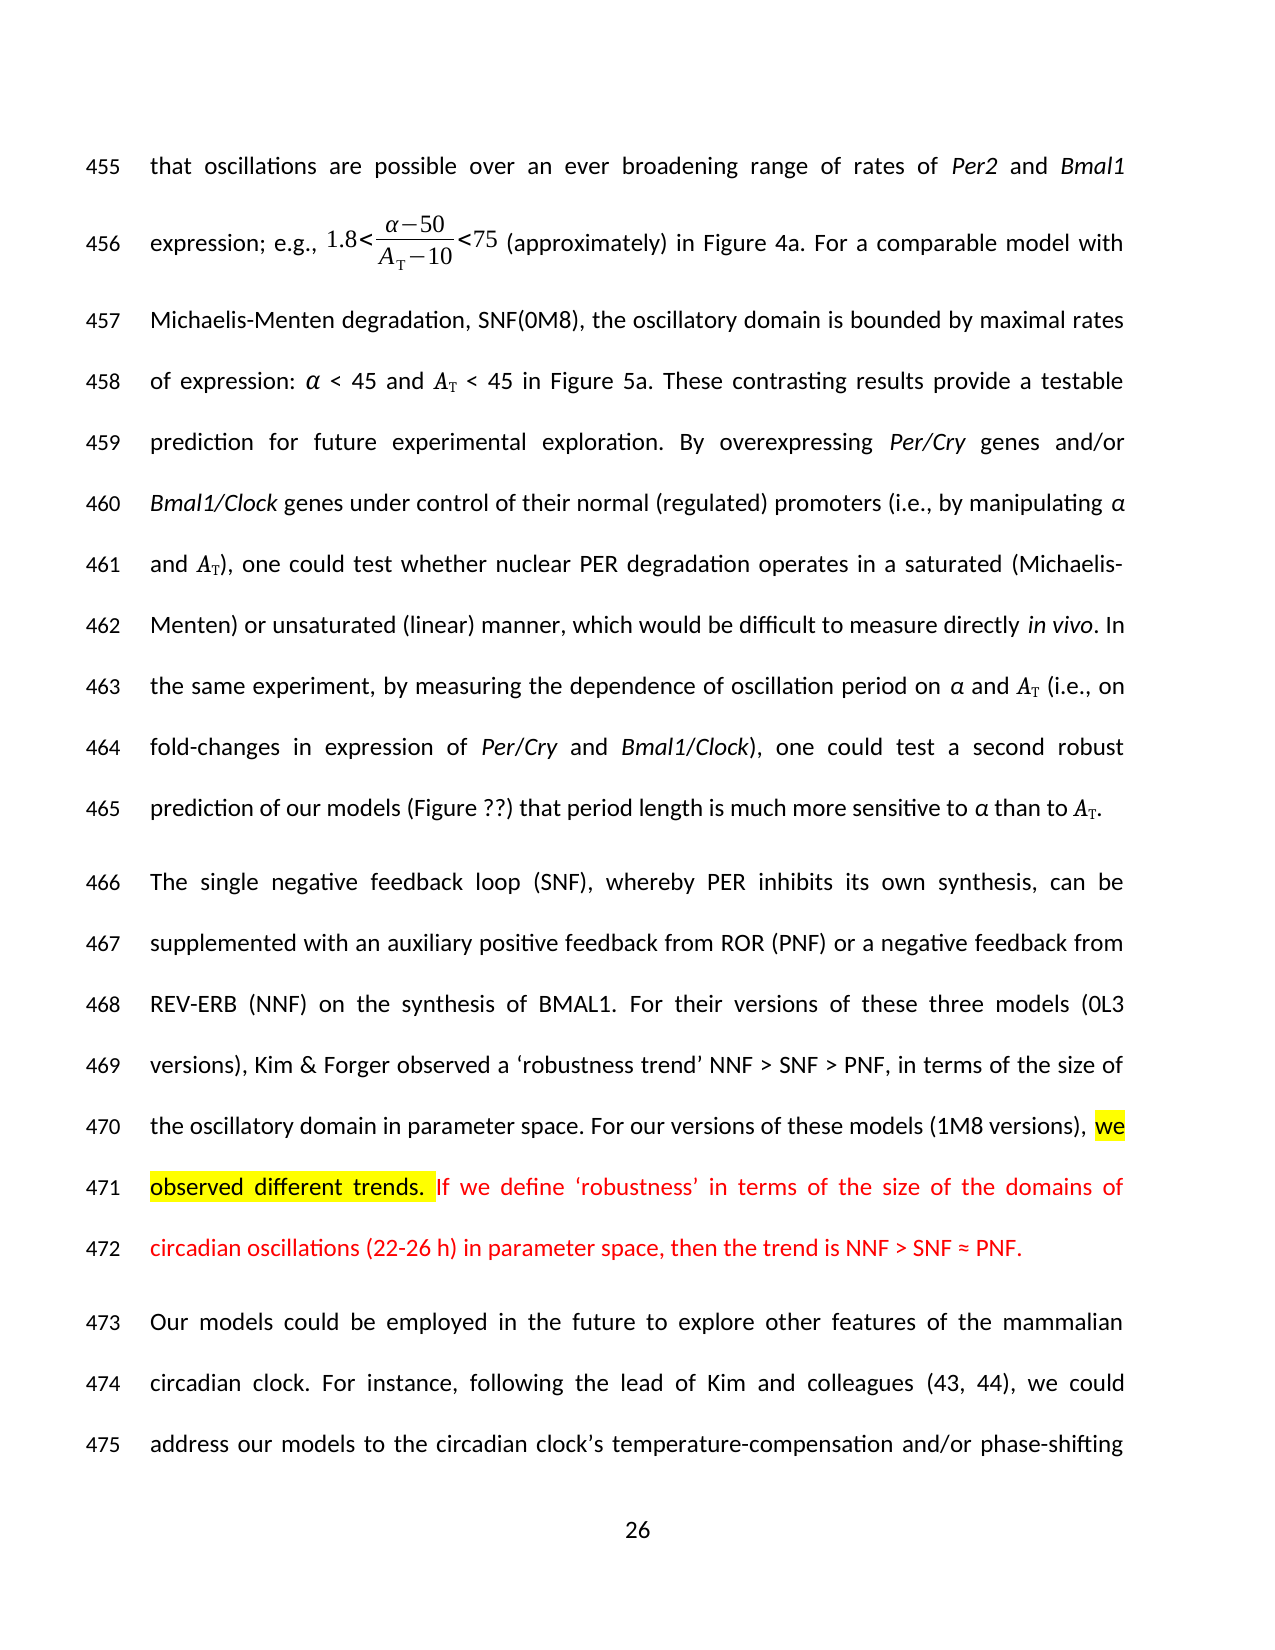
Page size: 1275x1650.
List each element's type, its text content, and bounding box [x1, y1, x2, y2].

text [150, 150, 1125, 823]
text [150, 1306, 1125, 1458]
text The single negative feedback loop (SNF), whereby PER inhibits its own synthesis, can be supplemented with an auxiliary positive feedback from ROR (PNF) or a negative feedback from REV-ERB (NNF) on the synthesis of BMAL1. For their versions of these three models (0L3 versions), Kim & Forger observed a ‘robustness trend’ NNF > SNF > PNF, in terms of the size of the oscillatory domain in parameter space. For our versions of these models (1M8 versions), we observed different trends. If we define ‘robustness’ in terms of the size of the domains of circadian oscillations (22-26 h) in parameter space, then the trend is NNF > SNF ≈ PNF. [150, 866, 1125, 1263]
